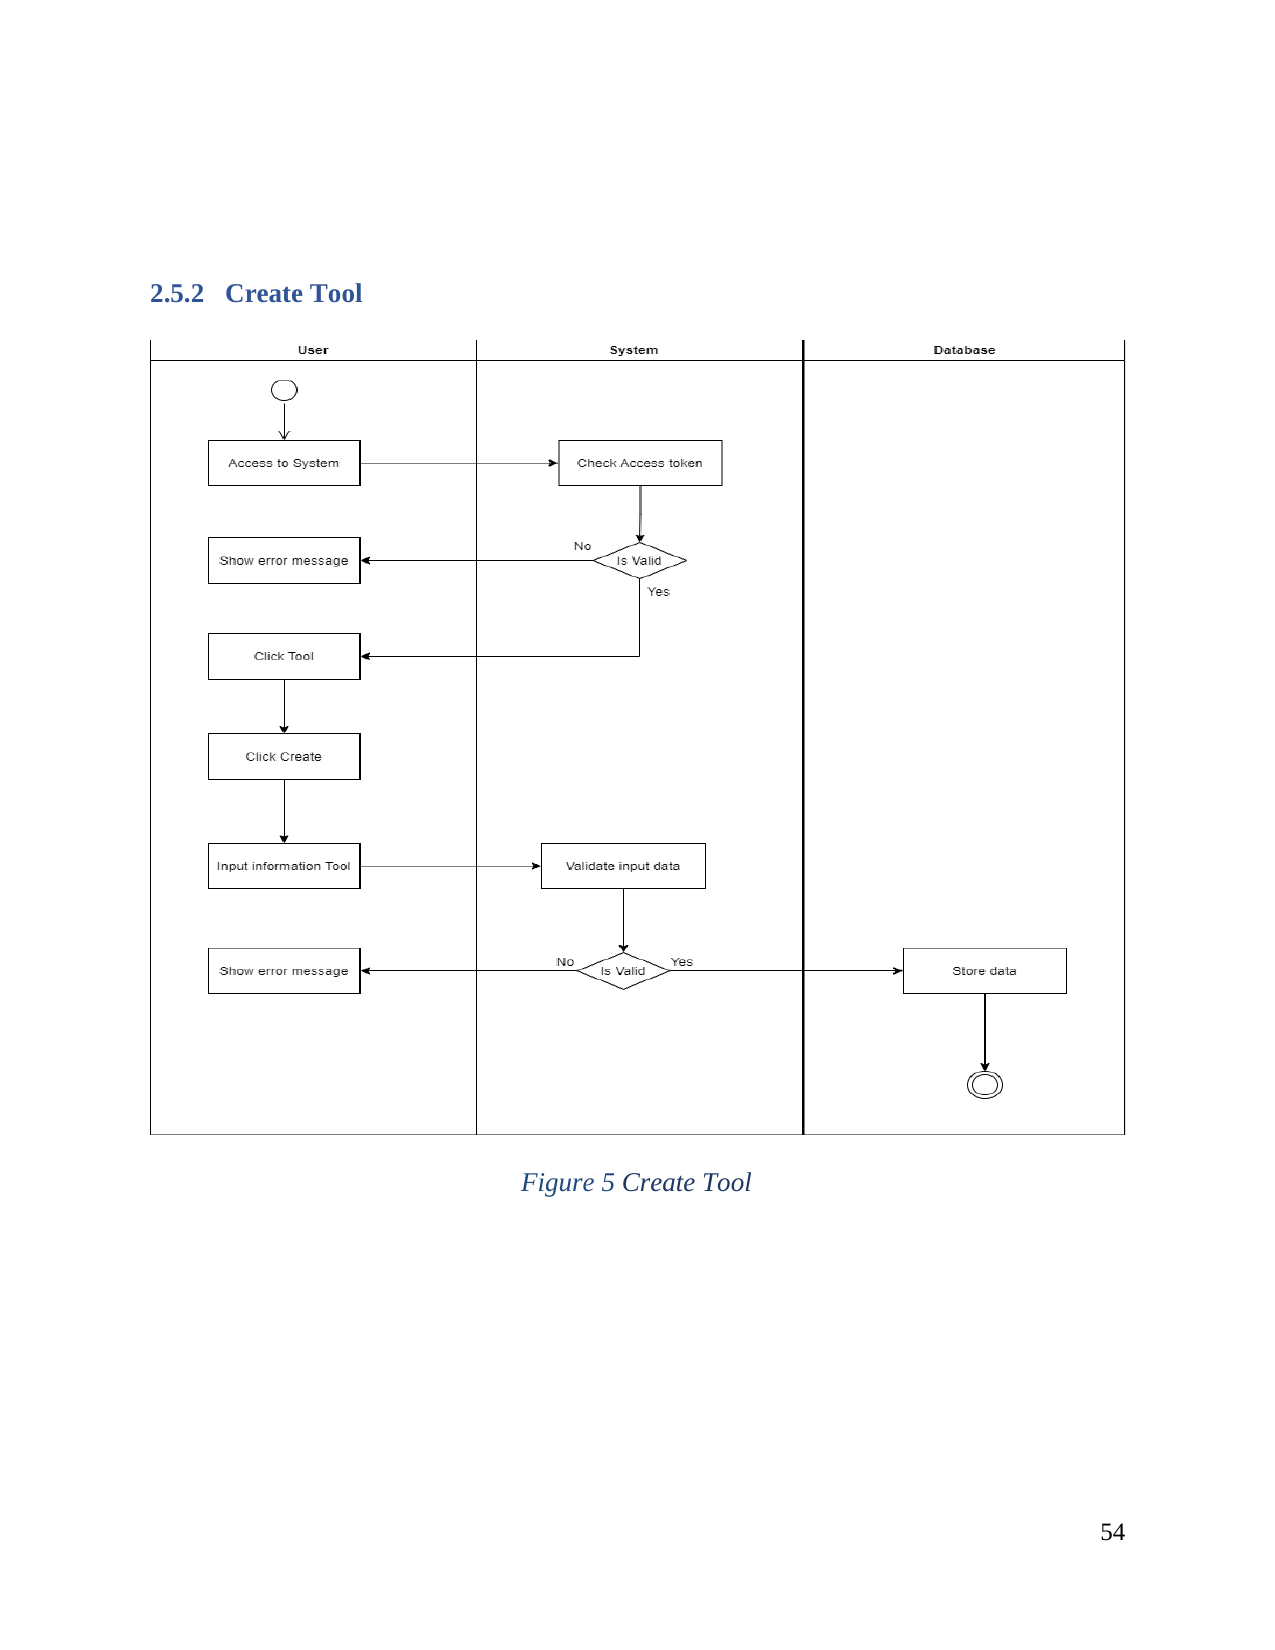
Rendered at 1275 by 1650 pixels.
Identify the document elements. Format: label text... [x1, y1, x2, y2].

subtitle 2.5.2 Create Tool [150, 277, 1125, 308]
text Figure 5 Create Tool [150, 1166, 1125, 1197]
picture [150, 340, 1125, 1135]
